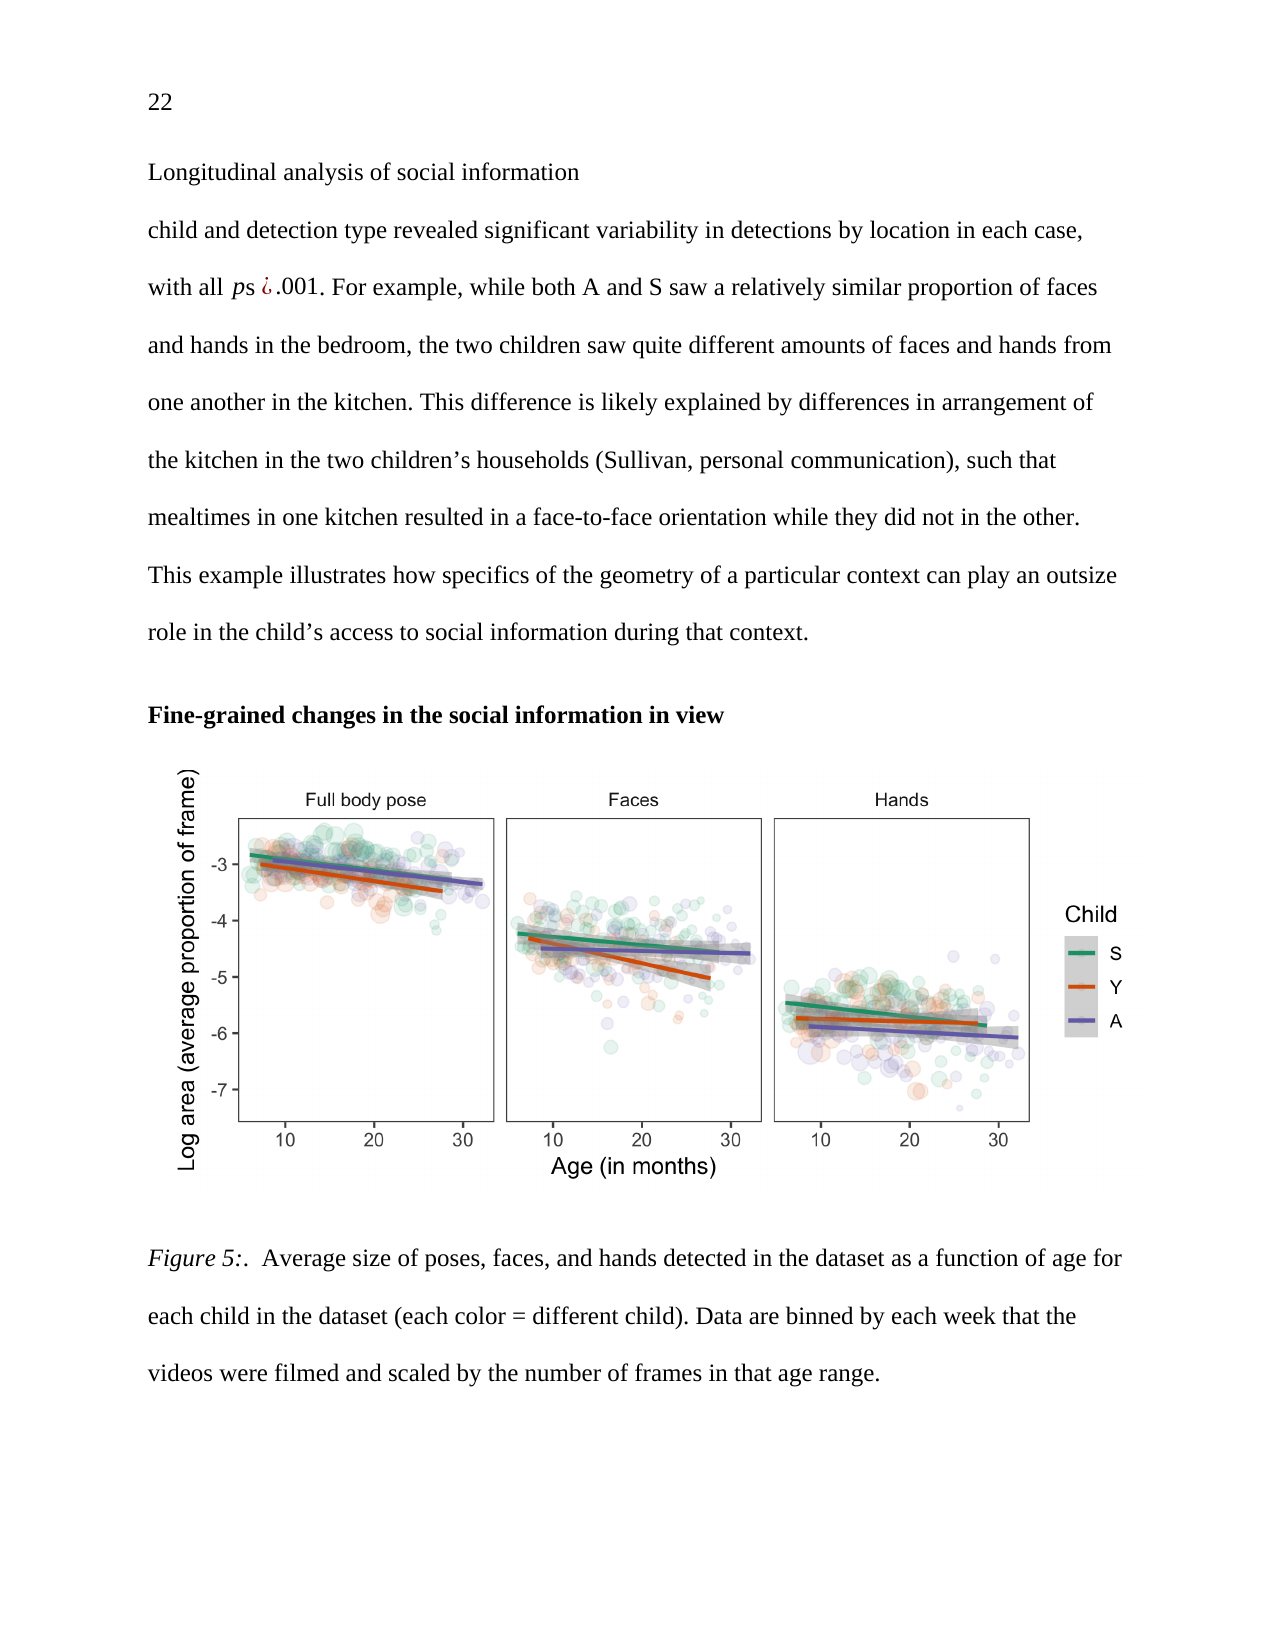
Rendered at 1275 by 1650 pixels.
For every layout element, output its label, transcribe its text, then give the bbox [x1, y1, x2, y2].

subtitle Fine-grained changes in the social information in view [148, 700, 1127, 729]
text Figure 5:. Average size of poses, faces, and hands detected in the dataset as a function of age for each child in the dataset (each color = different child). Data are binned by each week that the videos were filmed and scaled by the number of frames in that age range. [148, 1243, 1127, 1387]
picture [166, 770, 1146, 1190]
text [148, 215, 1127, 646]
